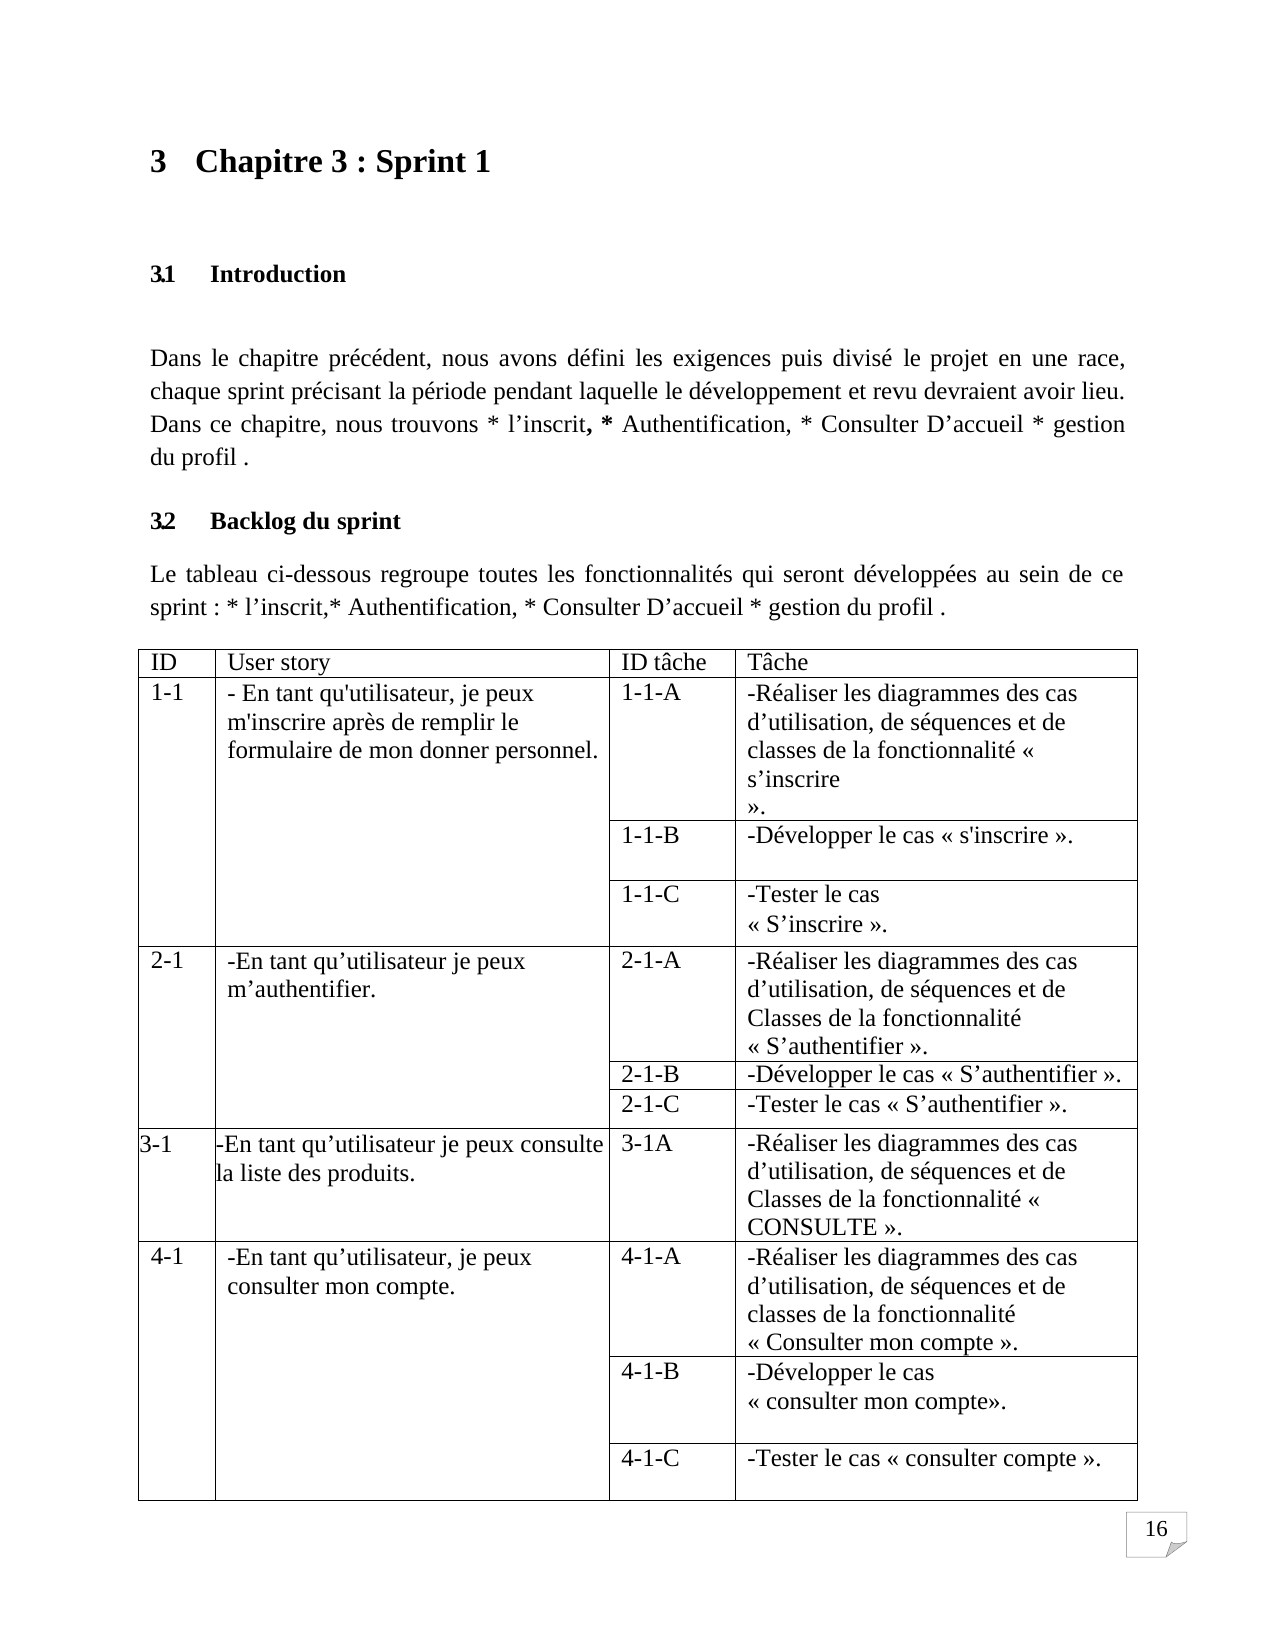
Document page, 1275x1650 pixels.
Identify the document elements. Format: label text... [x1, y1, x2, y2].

subtitle Chapitre 3 : Sprint 1 [150, 142, 1164, 180]
table_header User story [216, 650, 609, 677]
table_cell 1-1-C [610, 881, 735, 946]
table_cell -Réaliser les diagrammes des cas d’utilisation, de séquences et de classes de la fonctionnalité « Consulter mon compte ». [736, 1242, 1137, 1356]
table_cell 3-1A [610, 1129, 735, 1241]
picture [1168, 1543, 1187, 1557]
picture [1165, 1541, 1171, 1556]
table_cell -En tant qu’utilisateur, je peux consulter mon compte. [216, 1242, 609, 1499]
table_cell 4-1-C [610, 1444, 735, 1499]
table_cell -Réaliser les diagrammes des cas d’utilisation, de séquences et de Classes de la fonctionnalité « CONSULTE ». [736, 1129, 1137, 1241]
table_cell -Réaliser les diagrammes des cas d’utilisation, de séquences et de Classes de la fonctionnalité « S’authentifier ». [736, 947, 1137, 1061]
table_cell 4-1 [139, 1242, 215, 1499]
table_cell -En tant qu’utilisateur je peux consulte la liste des produits. [216, 1129, 609, 1241]
subtitle Introduction [150, 259, 1164, 288]
picture [1168, 1544, 1181, 1554]
table_header ID tâche [610, 650, 735, 677]
table_cell 1-1-A [610, 678, 735, 820]
table_cell -Réaliser les diagrammes des cas d’utilisation, de séquences et de classes de la fonctionnalité « s’inscrire ». [736, 678, 1137, 820]
table_cell -En tant qu’utilisateur je peux m’authentifier. [216, 947, 609, 1128]
table_header Tâche [736, 650, 1137, 677]
table_cell -Tester le cas « consulter compte ». [736, 1444, 1137, 1499]
table_cell 4-1-A [610, 1242, 735, 1356]
text Dans le chapitre précédent, nous avons défini les exigences puis divisé le projet en une race, chaque sprint précisant la période pendant laquelle le développement et revu devraient avoir lieu. Dans ce chapitre, nous trouvons * l’inscrit, * Authentification, * Consulter D’accueil * gestion du profil . [150, 343, 1126, 471]
table_cell 4-1-B [610, 1357, 735, 1443]
table_cell 1-1-B [610, 821, 735, 879]
text Le tableau ci-dessous regroupe toutes les fonctionnalités qui seront développées au sein de ce sprint : * l’inscrit,* Authentification, * Consulter D’accueil * gestion du profil . [150, 559, 1124, 621]
table_cell -Tester le cas « S’authentifier ». [736, 1090, 1137, 1128]
table_cell 2-1-B [610, 1062, 735, 1089]
table_cell - En tant qu'utilisateur, je peux m'inscrire après de remplir le formulaire de mon donner personnel. [216, 678, 609, 946]
table_cell 3-1 [139, 1129, 215, 1241]
table_cell 2-1 [139, 947, 215, 1128]
table_cell 1-1 [139, 678, 215, 946]
table_cell -Développer le cas « consulter mon compte». [736, 1357, 1137, 1443]
table_cell -Développer le cas « s'inscrire ». [736, 821, 1137, 879]
table_header ID [139, 650, 215, 677]
subtitle Backlog du sprint [150, 506, 1164, 535]
table_cell -Développer le cas « S’authentifier ». [736, 1062, 1137, 1089]
table_cell -Tester le cas « S’inscrire ». [736, 881, 1137, 946]
table_cell 2-1-C [610, 1090, 735, 1128]
table_cell 2-1-A [610, 947, 735, 1061]
